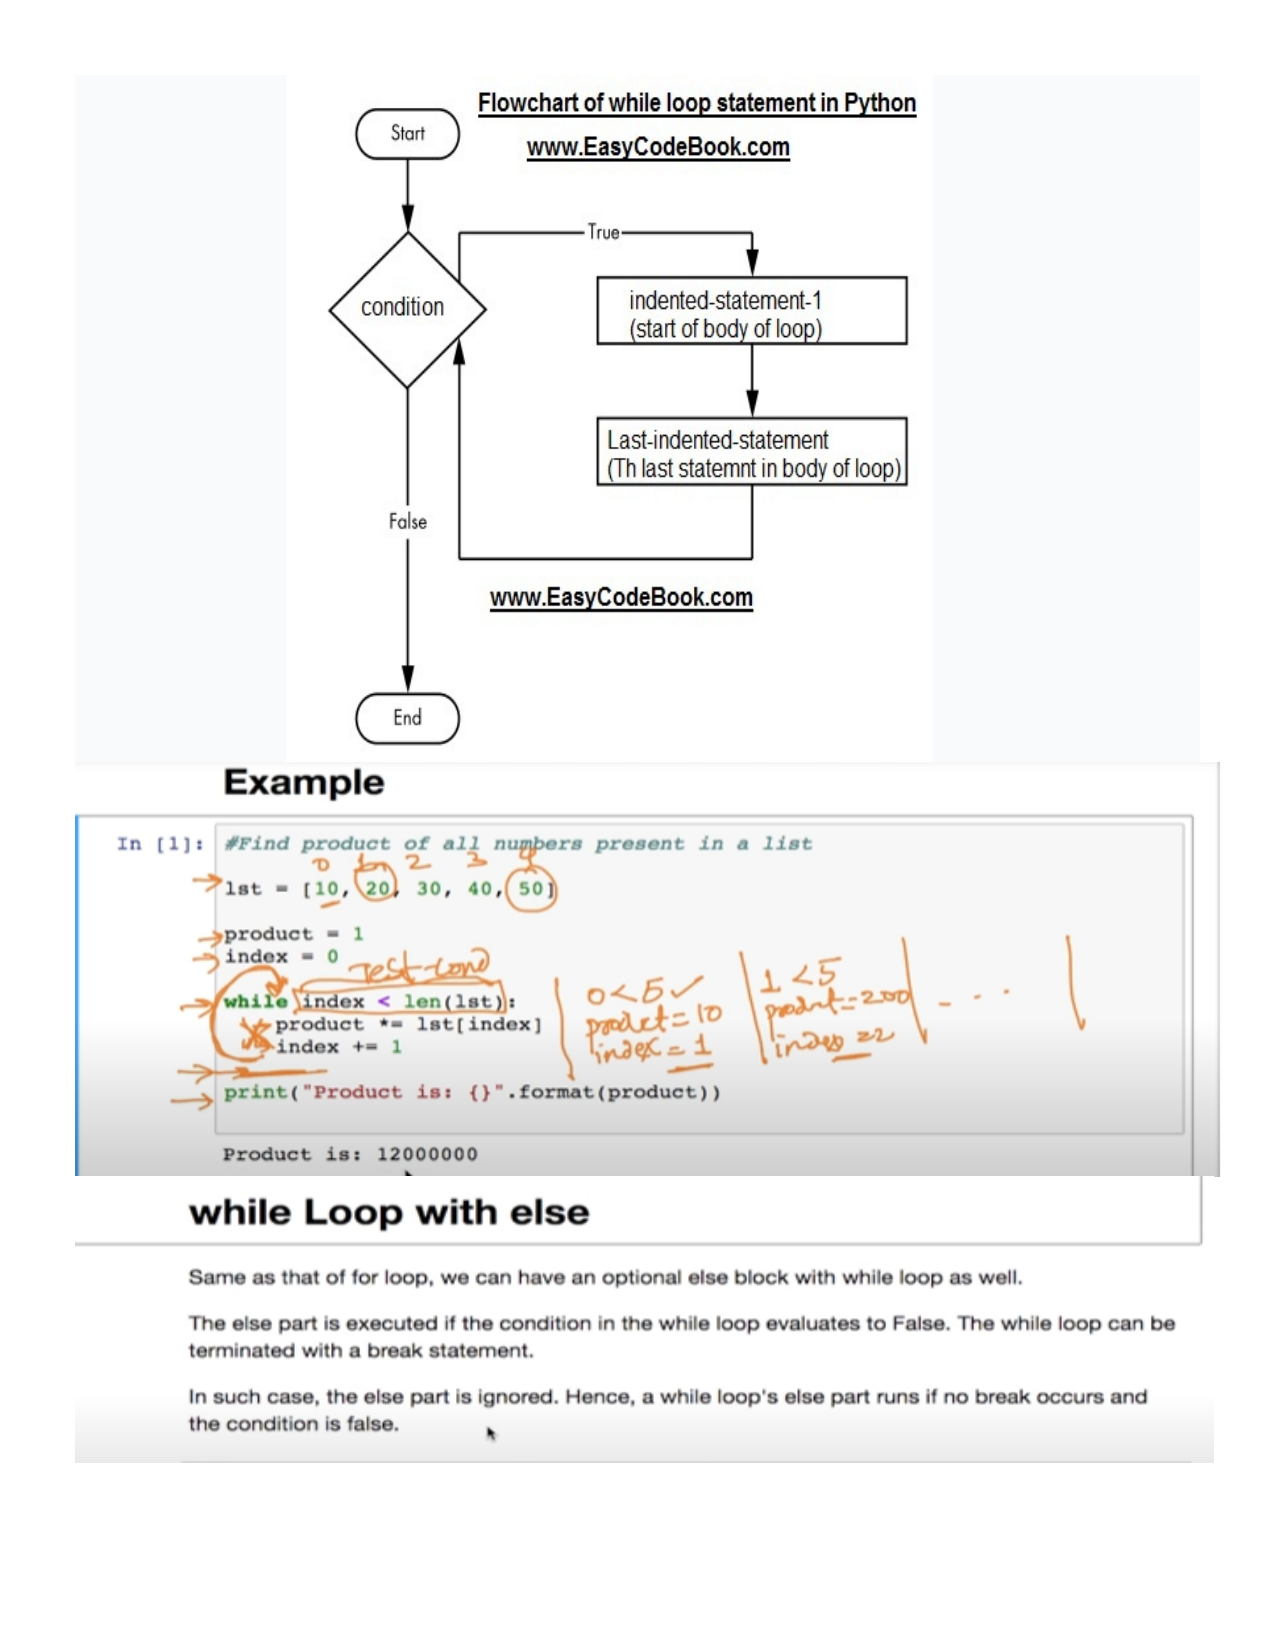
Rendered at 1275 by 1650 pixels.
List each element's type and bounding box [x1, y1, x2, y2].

picture [75, 75, 1221, 1463]
